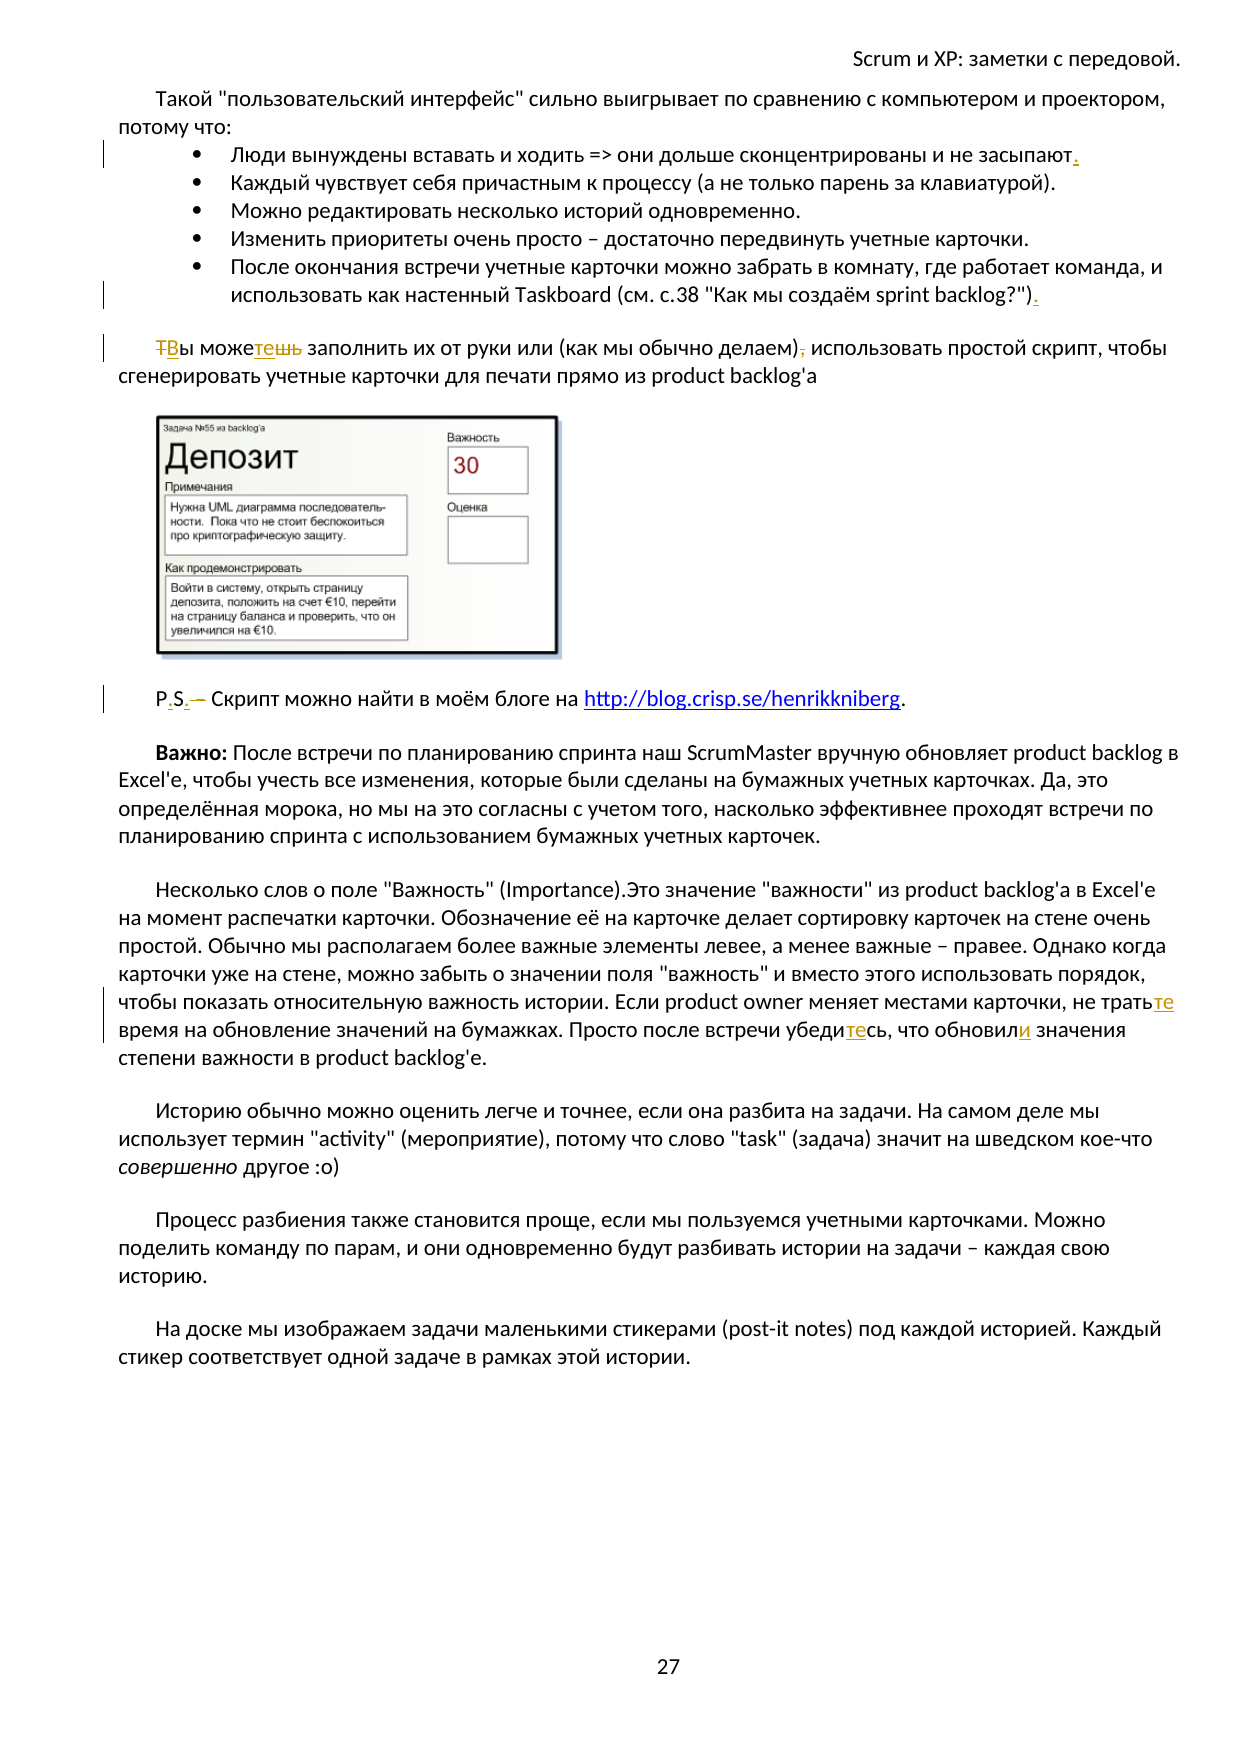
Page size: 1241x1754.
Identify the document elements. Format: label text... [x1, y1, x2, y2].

list После окончания встречи учетные карточки можно забрать в комнату, где работает команда, и использовать как настенный Taskboard (см. с.39 "Как мы создаём sprint backlog?") [193, 252, 1181, 308]
text На доске мы изображаем задачи маленькими стикерами (post-it notes) под каждой историей. Каждый стикер соответствует одной задаче в рамках этой истории. [118, 1314, 1181, 1370]
text Историю обычно можно оценить легче и точнее, если она разбита на задачи. На самом деле мы использует термин "activity" (мероприятие), потому что слово "task" (задача) значит на шведском кое-что совершенно другое :o) [118, 1096, 1181, 1180]
text Такой "пользовательский интерфейс" сильно выигрывает по сравнению с компьютером и проектором, потому что: [118, 84, 1181, 140]
list Можно редактировать несколько историй одновременно. [193, 196, 1181, 224]
text PS Скрипт можно найти в моём блоге на http://blog.crisp.se/henrikkniberg. [118, 684, 1181, 713]
picture [155, 414, 563, 660]
text Несколько слов о поле "Важность" (Importance).Это значение "важности" из product backlog'а в Excel'е на момент распечатки карточки. Обозначение её на карточке делает сортировку карточек на стене очень простой. Обычно мы располагаем более важные элементы левее, а менее важные – правее. Однако когда карточки уже на стене, можно забыть о значении поля "важность" и вместо этого использовать порядок, чтобы показать относительную важность истории. Если product owner меняет местами карточки, не трать время на обновление значений на бумажках. Просто после встречи убедись, что обновил значения степени важности в product backlog'е. [118, 875, 1181, 1071]
text Процесс разбиения также становится проще, если мы пользуемся учетными карточками. Можно поделить команду по парам, и они одновременно будут разбивать истории на задачи – каждая свою историю. [118, 1205, 1181, 1289]
list Каждый чувствует себя причастным к процессу (а не только парень за клавиатурой). [193, 168, 1181, 196]
text Важно: После встречи по планированию спринта наш ScrumMaster вручную обновляет product backlog в Excel'е, чтобы учесть все изменения, которые были сделаны на бумажных учетных карточках. Да, это определённая морока, но мы на это согласны с учетом того, насколько эффективнее проходят встречи по планированию спринта с использованием бумажных учетных карточек. [118, 738, 1181, 850]
list Люди вынуждены вставать и ходить => они дольше сконцентрированы и не засыпают [193, 140, 1181, 168]
text ы може заполнить их от руки или (как мы обычно делаем) использовать простой скрипт, чтобы сгенерировать учетные карточки для печати прямо из product backlog'а [118, 333, 1181, 389]
list Изменить приоритеты очень просто – достаточно передвинуть учетные карточки. [193, 224, 1181, 252]
